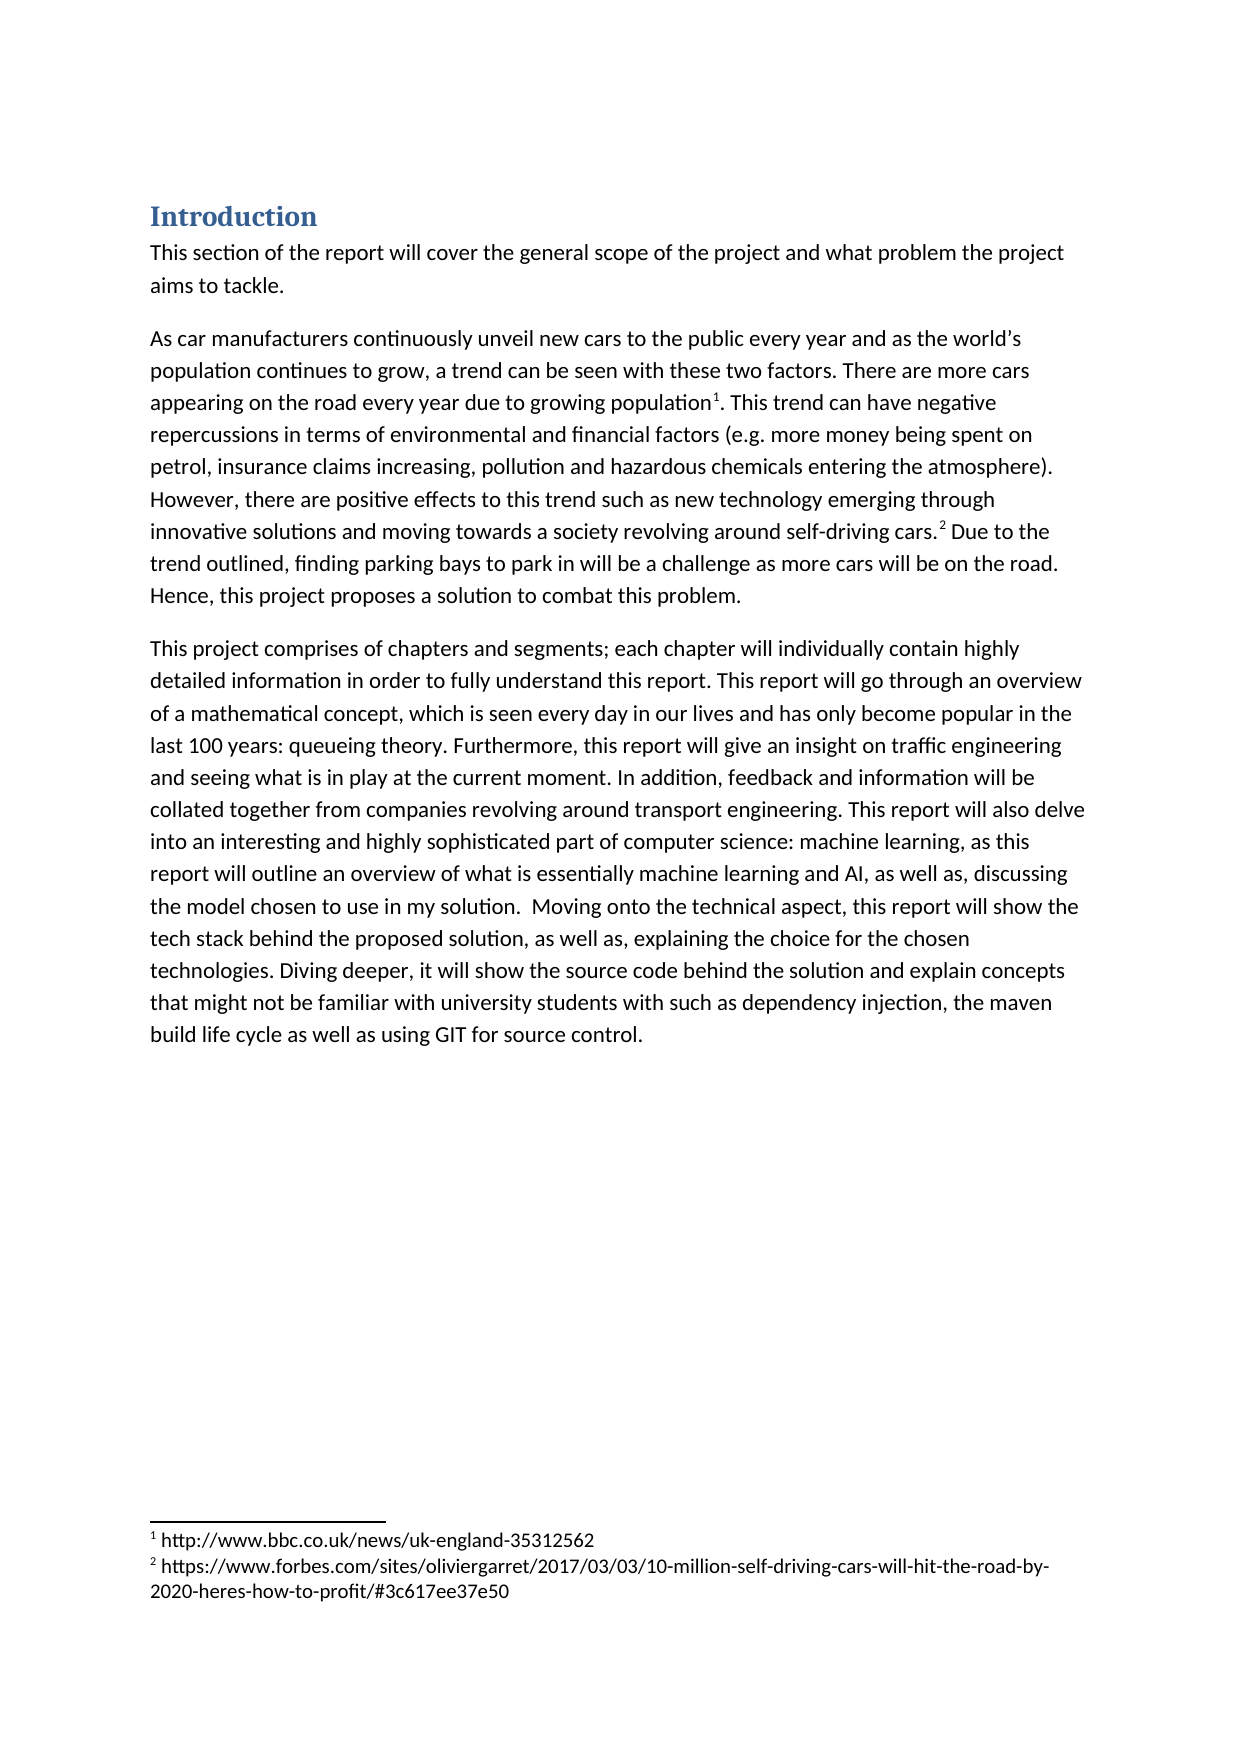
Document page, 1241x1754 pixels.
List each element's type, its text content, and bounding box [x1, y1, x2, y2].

text This section of the report will cover the general scope of the project and what problem the project aims to tackle. [150, 238, 1090, 299]
text As car manufacturers continuously unveil new cars to the public every year and as the world’s population continues to grow, a trend can be seen with these two factors. There are more cars appearing on the road every year due to growing population. This trend can have negative repercussions in terms of environmental and financial factors (e.g. more money being spent on petrol, insurance claims increasing, pollution and hazardous chemicals entering the atmosphere). However, there are positive effects to this trend such as new technology emerging through innovative solutions and moving towards a society revolving around self-driving cars. Due to the trend outlined, finding parking bays to park in will be a challenge as more cars will be on the road. Hence, this project proposes a solution to combat this problem. [150, 324, 1090, 609]
subtitle Introduction [150, 200, 1090, 233]
text This project comprises of chapters and segments; each chapter will individually contain highly detailed information in order to fully understand this report. This report will go through an overview of a mathematical concept, which is seen every day in our lives and has only become popular in the last 100 years: queueing theory. Furthermore, this report will give an insight on traffic engineering and seeing what is in play at the current moment. In addition, feedback and information will be collated together from companies revolving around transport engineering. This report will also delve into an interesting and highly sophisticated part of computer science: machine learning, as this report will outline an overview of what is essentially machine learning and AI, as well as, discussing the model chosen to use in my solution. Moving onto the technical aspect, this report will show the tech stack behind the proposed solution, as well as, explaining the choice for the chosen technologies. Diving deeper, it will show the source code behind the solution and explain concepts that might not be familiar with university students with such as dependency injection, the maven build life cycle as well as using GIT for source control. [150, 634, 1090, 1048]
